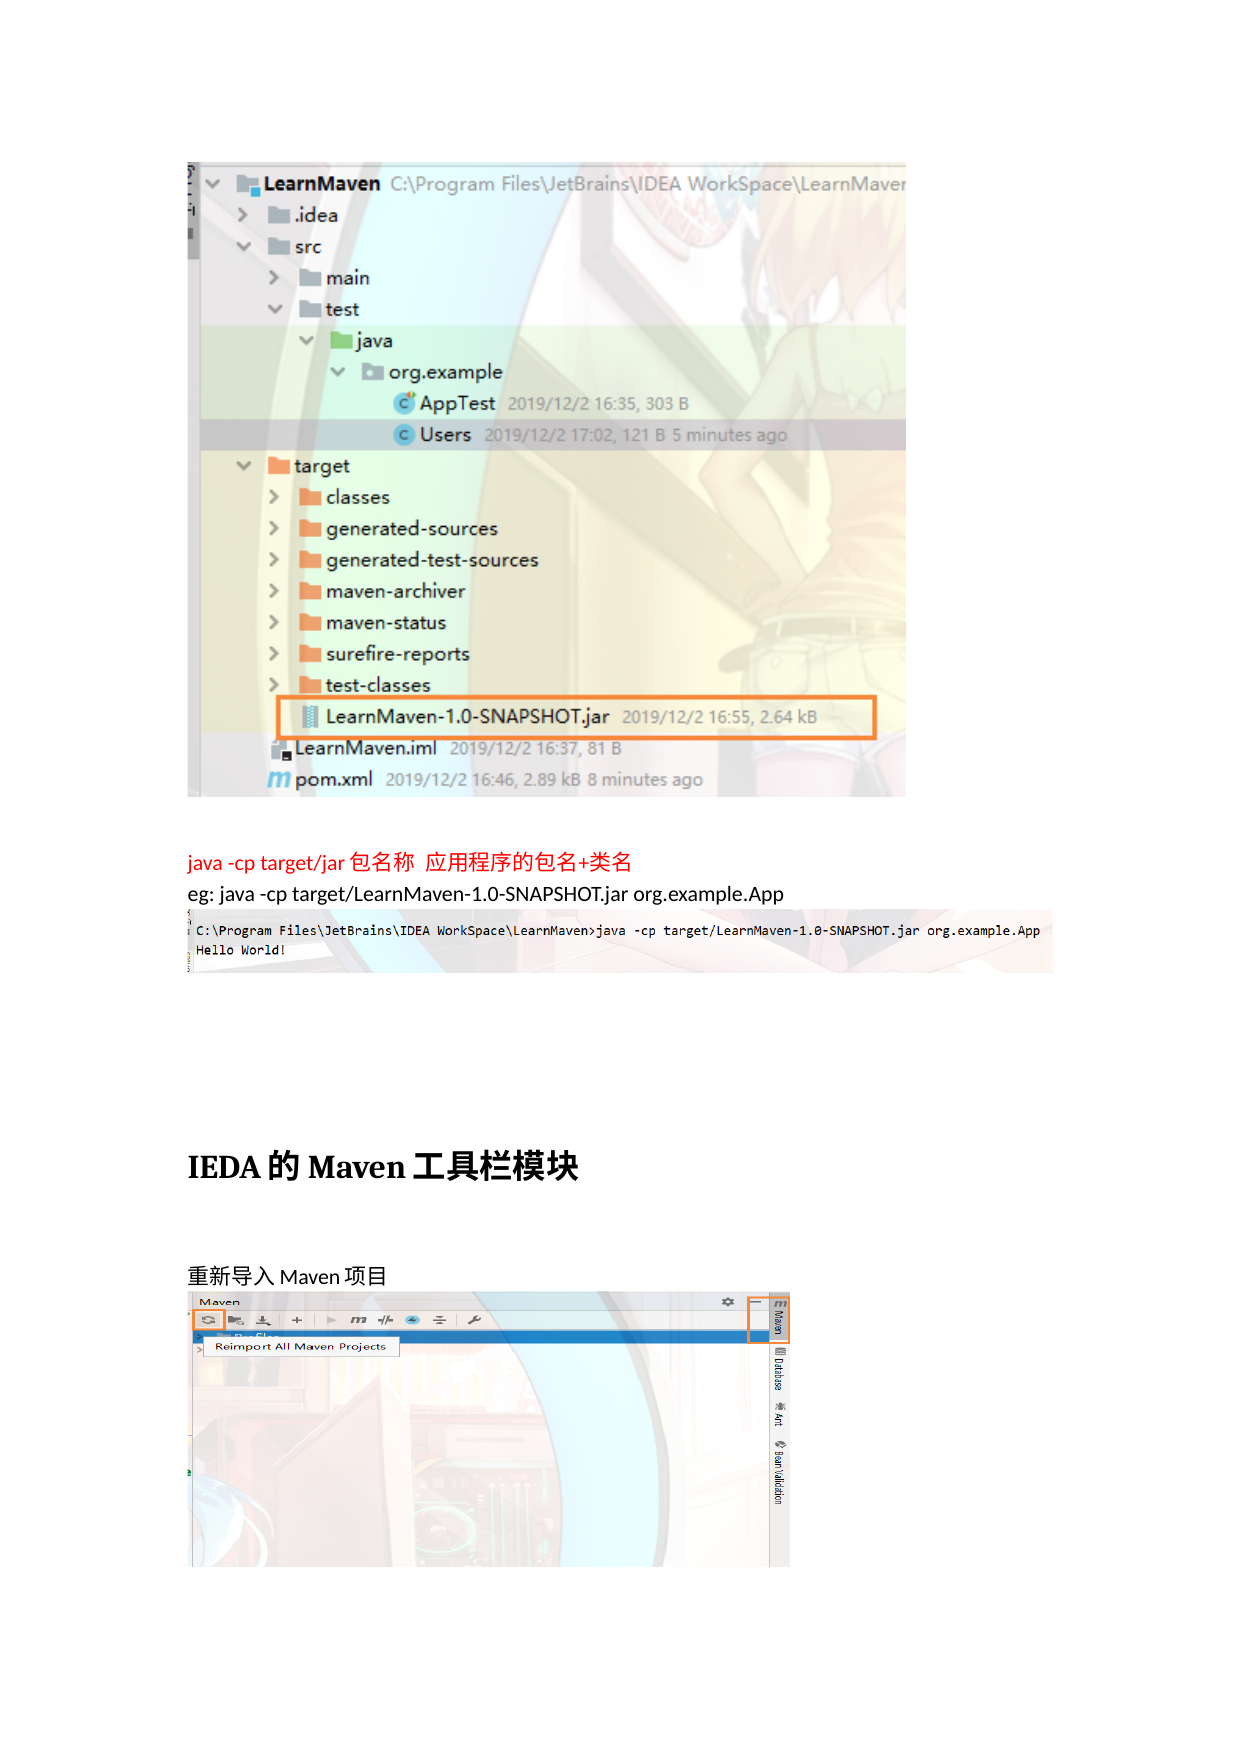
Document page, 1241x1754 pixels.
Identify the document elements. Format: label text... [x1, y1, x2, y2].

text java -cp target/jar包名称 应用程序的包名+类名 [187, 844, 1053, 877]
subtitle IEDA的Maven工具栏模块 [187, 1132, 1053, 1197]
picture [187, 1291, 790, 1567]
text 重新导入Maven项目 [187, 1259, 1053, 1291]
picture [187, 162, 907, 797]
text eg: java -cp target/LearnMaven-1.0-SNAPSHOT.jar org.example.App [187, 877, 1053, 909]
picture [187, 909, 1053, 973]
